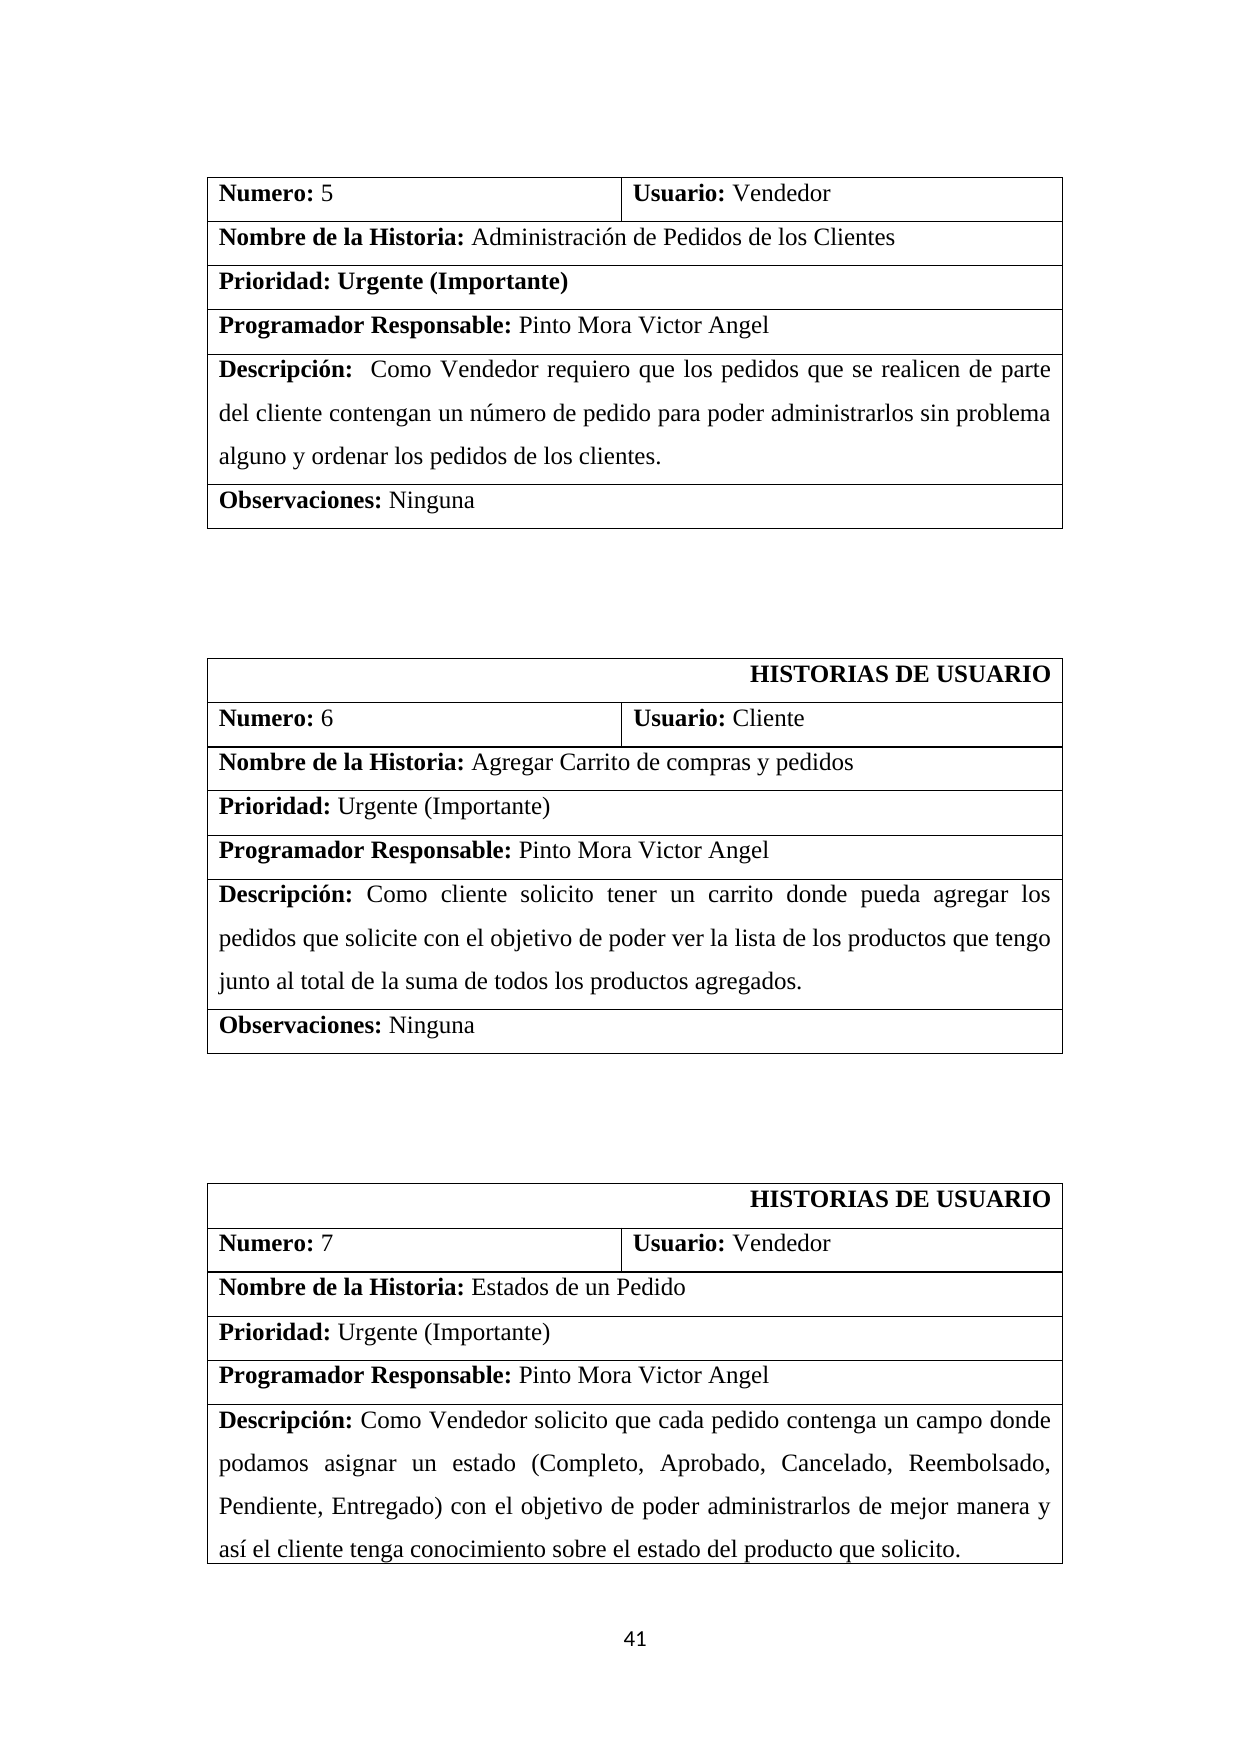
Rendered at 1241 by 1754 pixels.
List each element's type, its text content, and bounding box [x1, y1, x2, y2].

table_cell Numero: 6 [208, 703, 621, 746]
table_cell Numero: 5 [208, 178, 621, 221]
table_cell Nombre de la Historia: Administración de Pedidos de los Clientes [208, 222, 1062, 265]
table_cell Descripción: Como cliente solicito tener un carrito donde pueda agregar los pedidos que solicite con el objetivo de poder ver la lista de los productos que tengo junto al total de la suma de todos los productos agregados. [208, 880, 1062, 1009]
table_cell Numero: 7 [208, 1229, 621, 1271]
table_cell Programador Responsable: Pinto Mora Victor Angel [208, 836, 1062, 878]
table_cell Prioridad: Urgente (Importante) [208, 791, 1062, 834]
table_cell Nombre de la Historia: Agregar Carrito de compras y pedidos [208, 748, 1062, 790]
table_cell Descripción: Como Vendedor requiero que los pedidos que se realicen de parte del cliente contengan un número de pedido para poder administrarlos sin problema alguno y ordenar los pedidos de los clientes. [208, 355, 1062, 484]
table_cell Programador Responsable: Pinto Mora Victor Angel [208, 1361, 1062, 1404]
table_cell Usuario: Cliente [622, 703, 1062, 746]
table_cell Prioridad: Urgente (Importante) [208, 1317, 1062, 1359]
table_header HISTORIAS DE USUARIO [208, 1184, 1062, 1227]
table_cell Usuario: Vendedor [622, 178, 1062, 221]
table_cell Prioridad: Urgente (Importante) [208, 266, 1062, 309]
table_cell Usuario: Vendedor [622, 1229, 1062, 1271]
table_cell Observaciones: Ninguna [208, 1010, 1062, 1053]
table_header HISTORIAS DE USUARIO [208, 659, 1062, 702]
table_cell Programador Responsable: Pinto Mora Victor Angel [208, 310, 1062, 353]
table_cell Descripción: Como Vendedor solicito que cada pedido contenga un campo donde podamos asignar un estado (Completo, Aprobado, Cancelado, Reembolsado, Pendiente, Entregado) con el objetivo de poder administrarlos de mejor manera y así el cliente tenga conocimiento sobre el estado del producto que solicito. [208, 1405, 1062, 1563]
table_cell Nombre de la Historia: Estados de un Pedido [208, 1273, 1062, 1316]
table_cell Observaciones: Ninguna [208, 485, 1062, 528]
